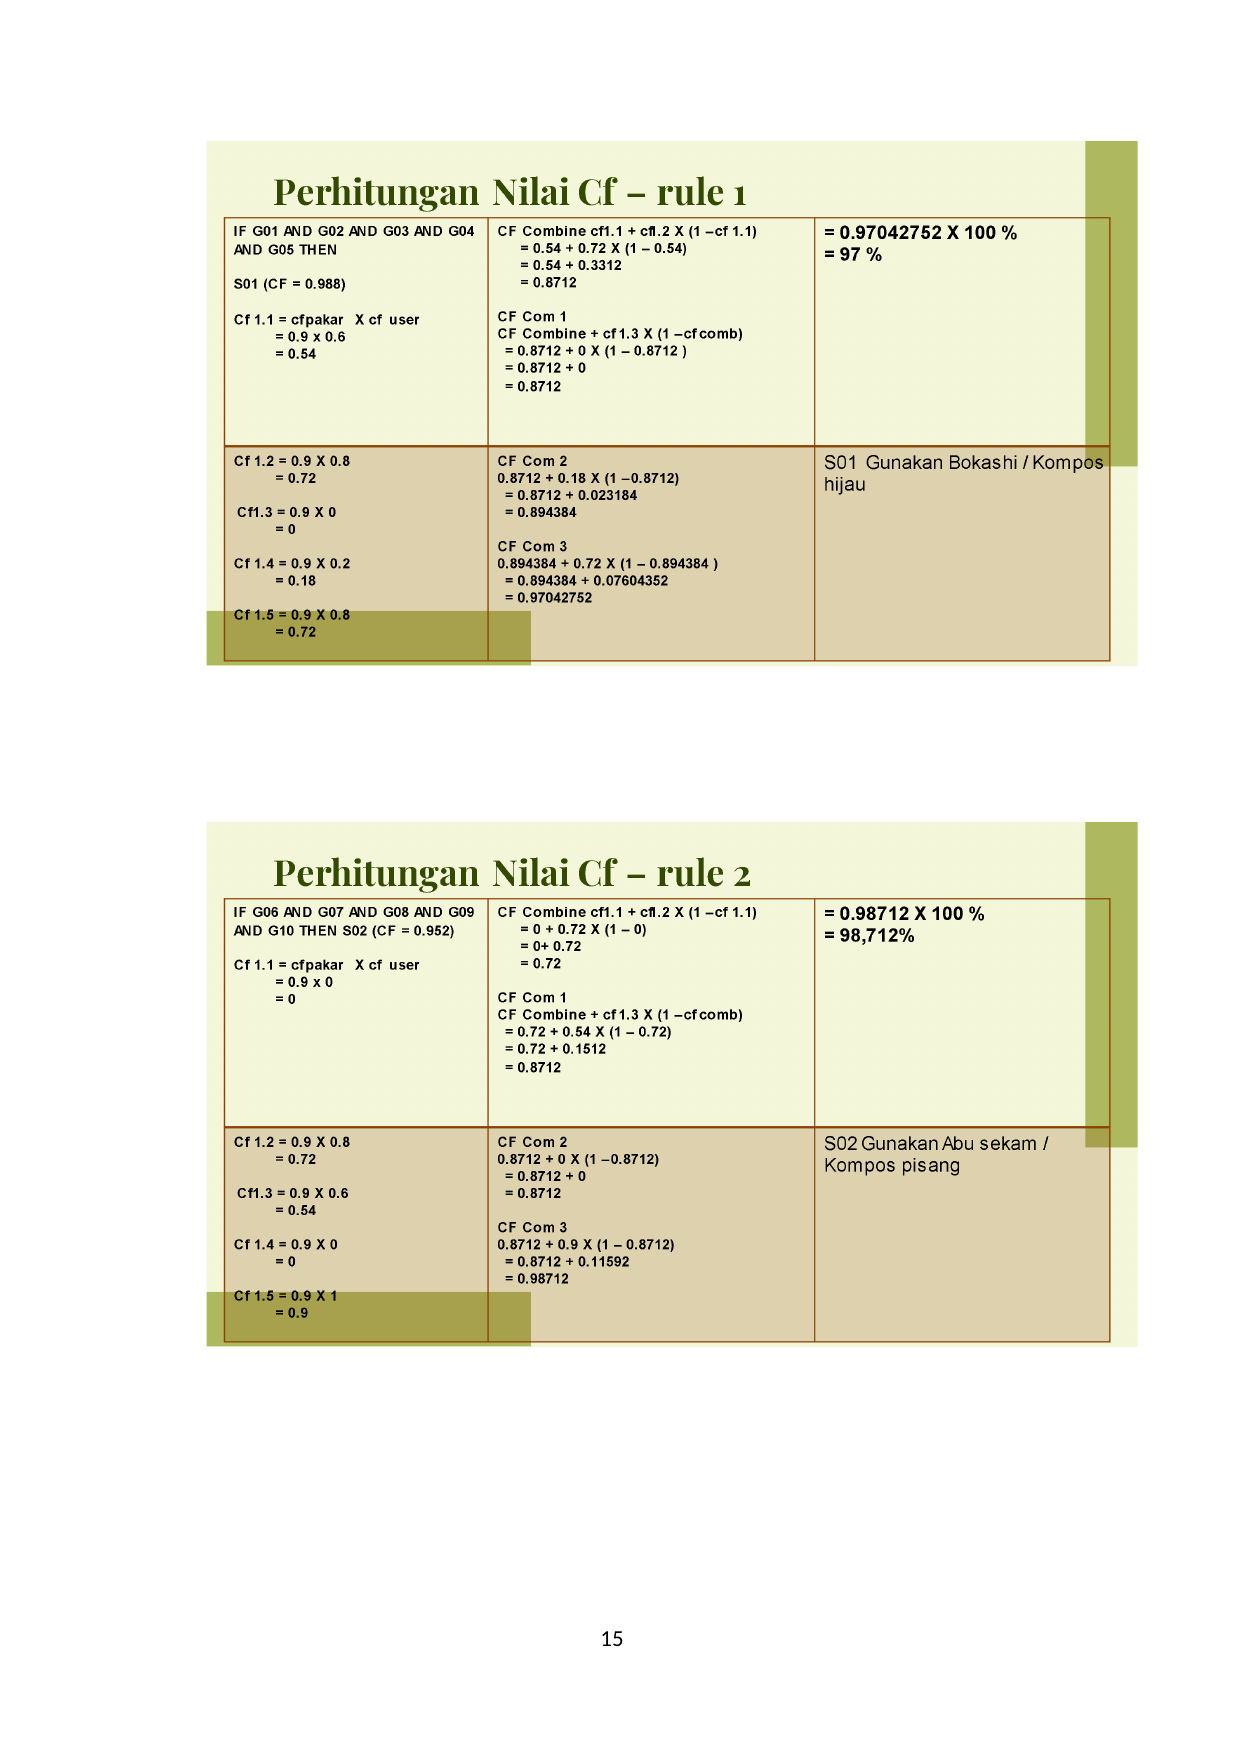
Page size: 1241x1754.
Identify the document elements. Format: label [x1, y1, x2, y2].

picture [206, 141, 1138, 666]
picture [206, 822, 1138, 1347]
